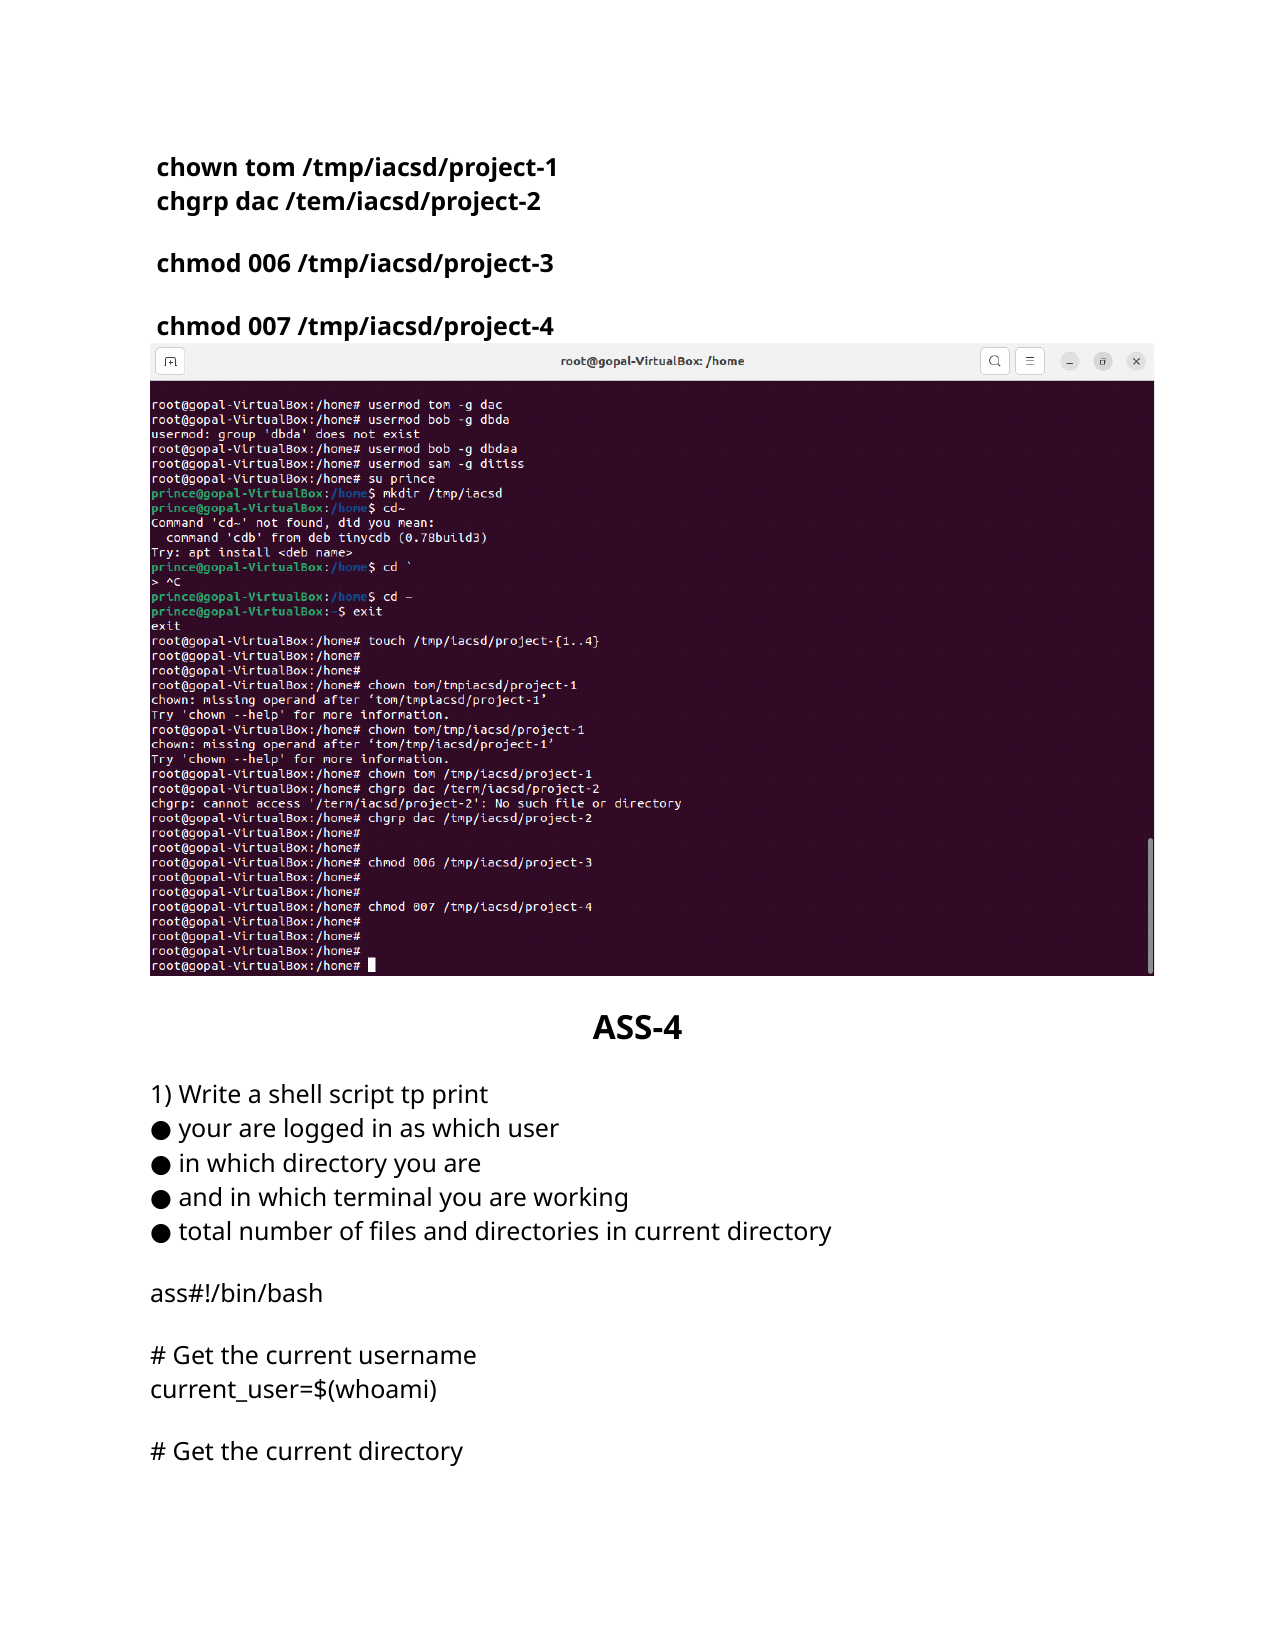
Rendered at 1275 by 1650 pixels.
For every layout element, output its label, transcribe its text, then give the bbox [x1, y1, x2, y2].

text ● and in which terminal you are working [150, 1179, 1125, 1213]
text ASS-4 [150, 1004, 1125, 1049]
text # Get the current username [150, 1337, 1125, 1372]
text 1) Write a shell script tp print [150, 1077, 1125, 1111]
text ● in which directory you are [150, 1145, 1125, 1179]
text current_user=$(whoami) [150, 1372, 1125, 1406]
text chmod 007 /tmp/iacsd/project-4 [150, 308, 1125, 342]
text ● total number of files and directories in current directory [150, 1213, 1125, 1247]
text chown tom /tmp/iacsd/project-1 [150, 150, 1125, 184]
text ● your are logged in as which user [150, 1111, 1125, 1145]
picture [150, 342, 1155, 976]
text chmod 006 /tmp/iacsd/project-3 [150, 246, 1125, 280]
text # Get the current directory [150, 1434, 1125, 1468]
text chgrp dac /tem/iacsd/project-2 [150, 184, 1125, 218]
text ass#!/bin/bash [150, 1275, 1125, 1309]
